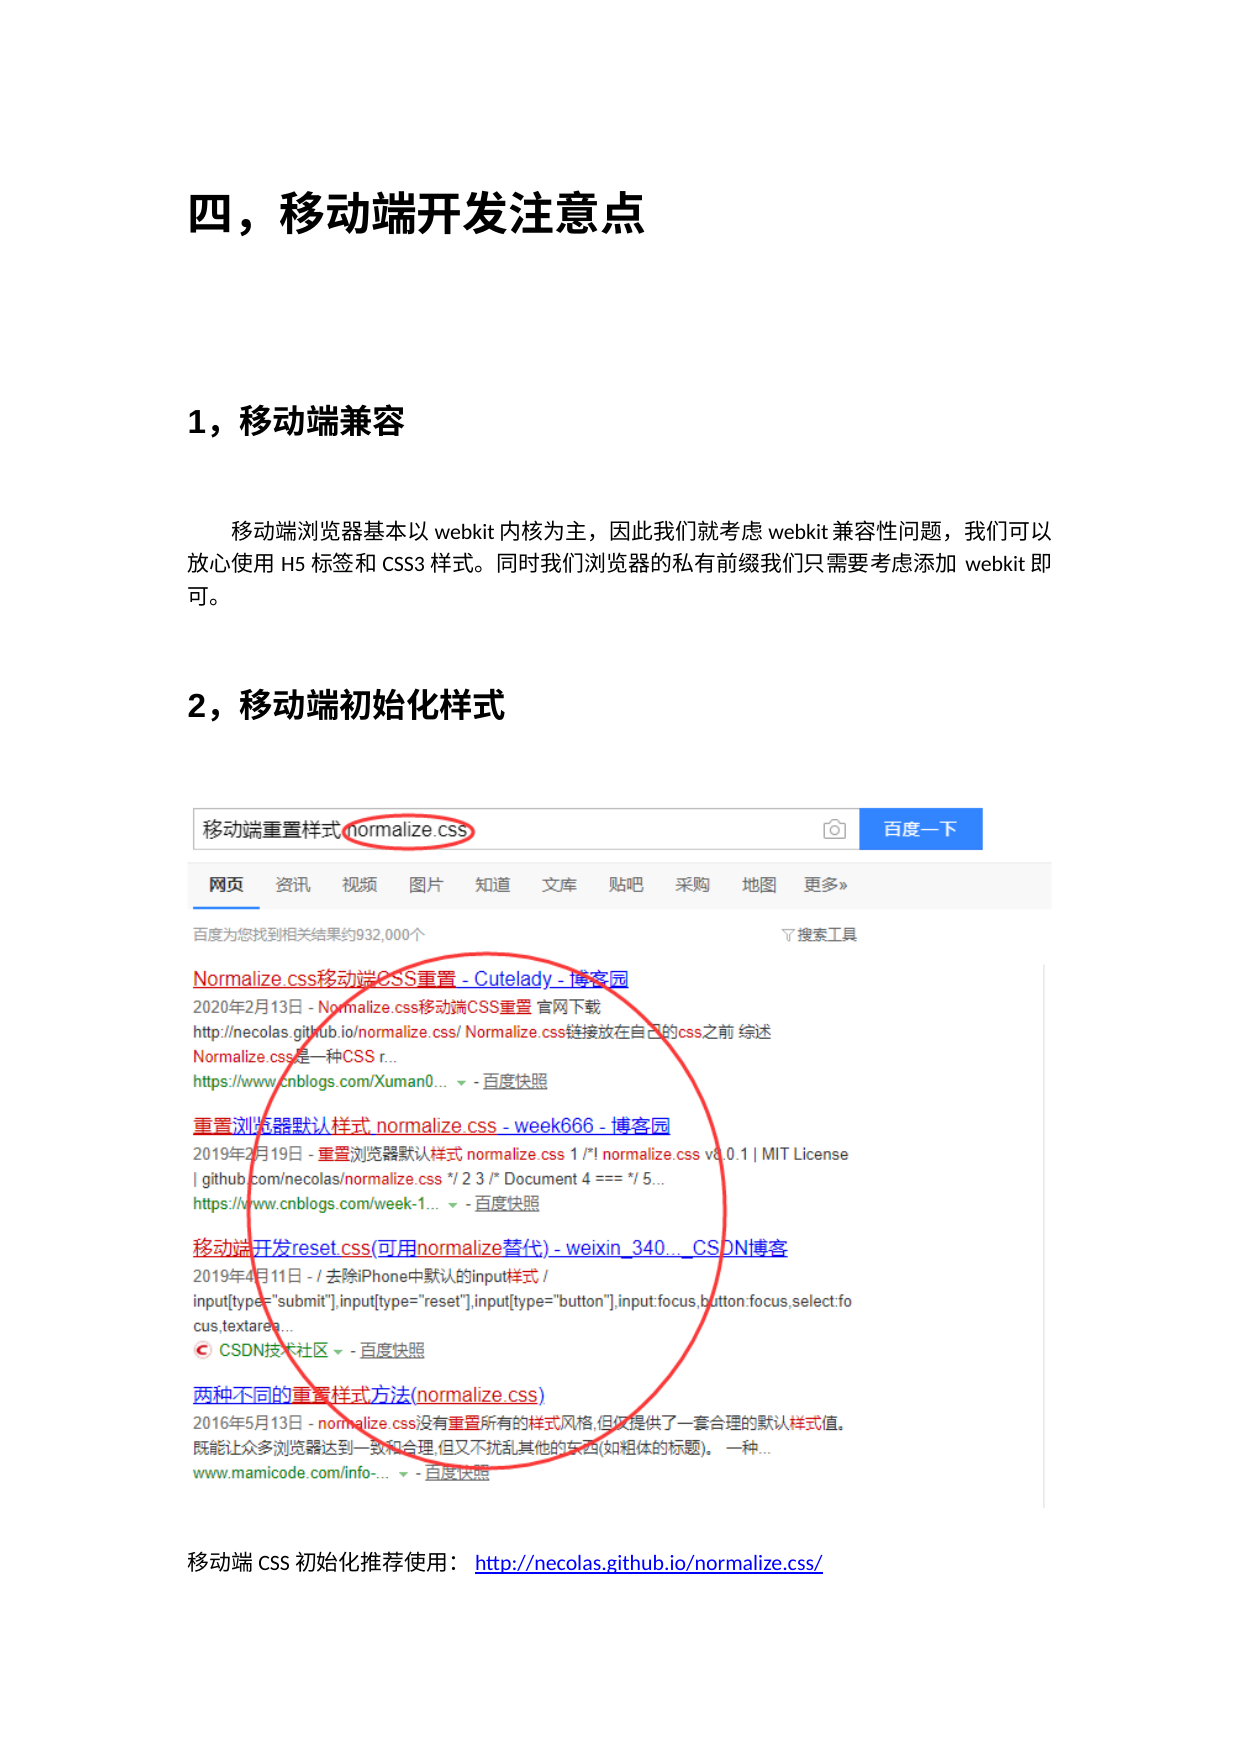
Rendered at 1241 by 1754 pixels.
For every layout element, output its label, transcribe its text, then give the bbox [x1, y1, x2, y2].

text 移动端浏览器基本以 webkit 内核为主，因此我们就考虑webkit兼容性问题，我们可以放心使用 H5 标签和 CSS3 样式。同时我们浏览器的私有前缀我们只需要考虑添加 webkit 即可。 [187, 513, 1053, 611]
subtitle 移动端兼容 [187, 387, 1053, 452]
subtitle 移动端开发注意点 [187, 162, 1053, 259]
picture [187, 797, 1052, 1508]
text 移动端 CSS 初始化推荐使用： http://necolas.github.io/normalize.css/ [187, 1545, 1053, 1577]
subtitle 移动端初始化样式 [187, 671, 1053, 736]
